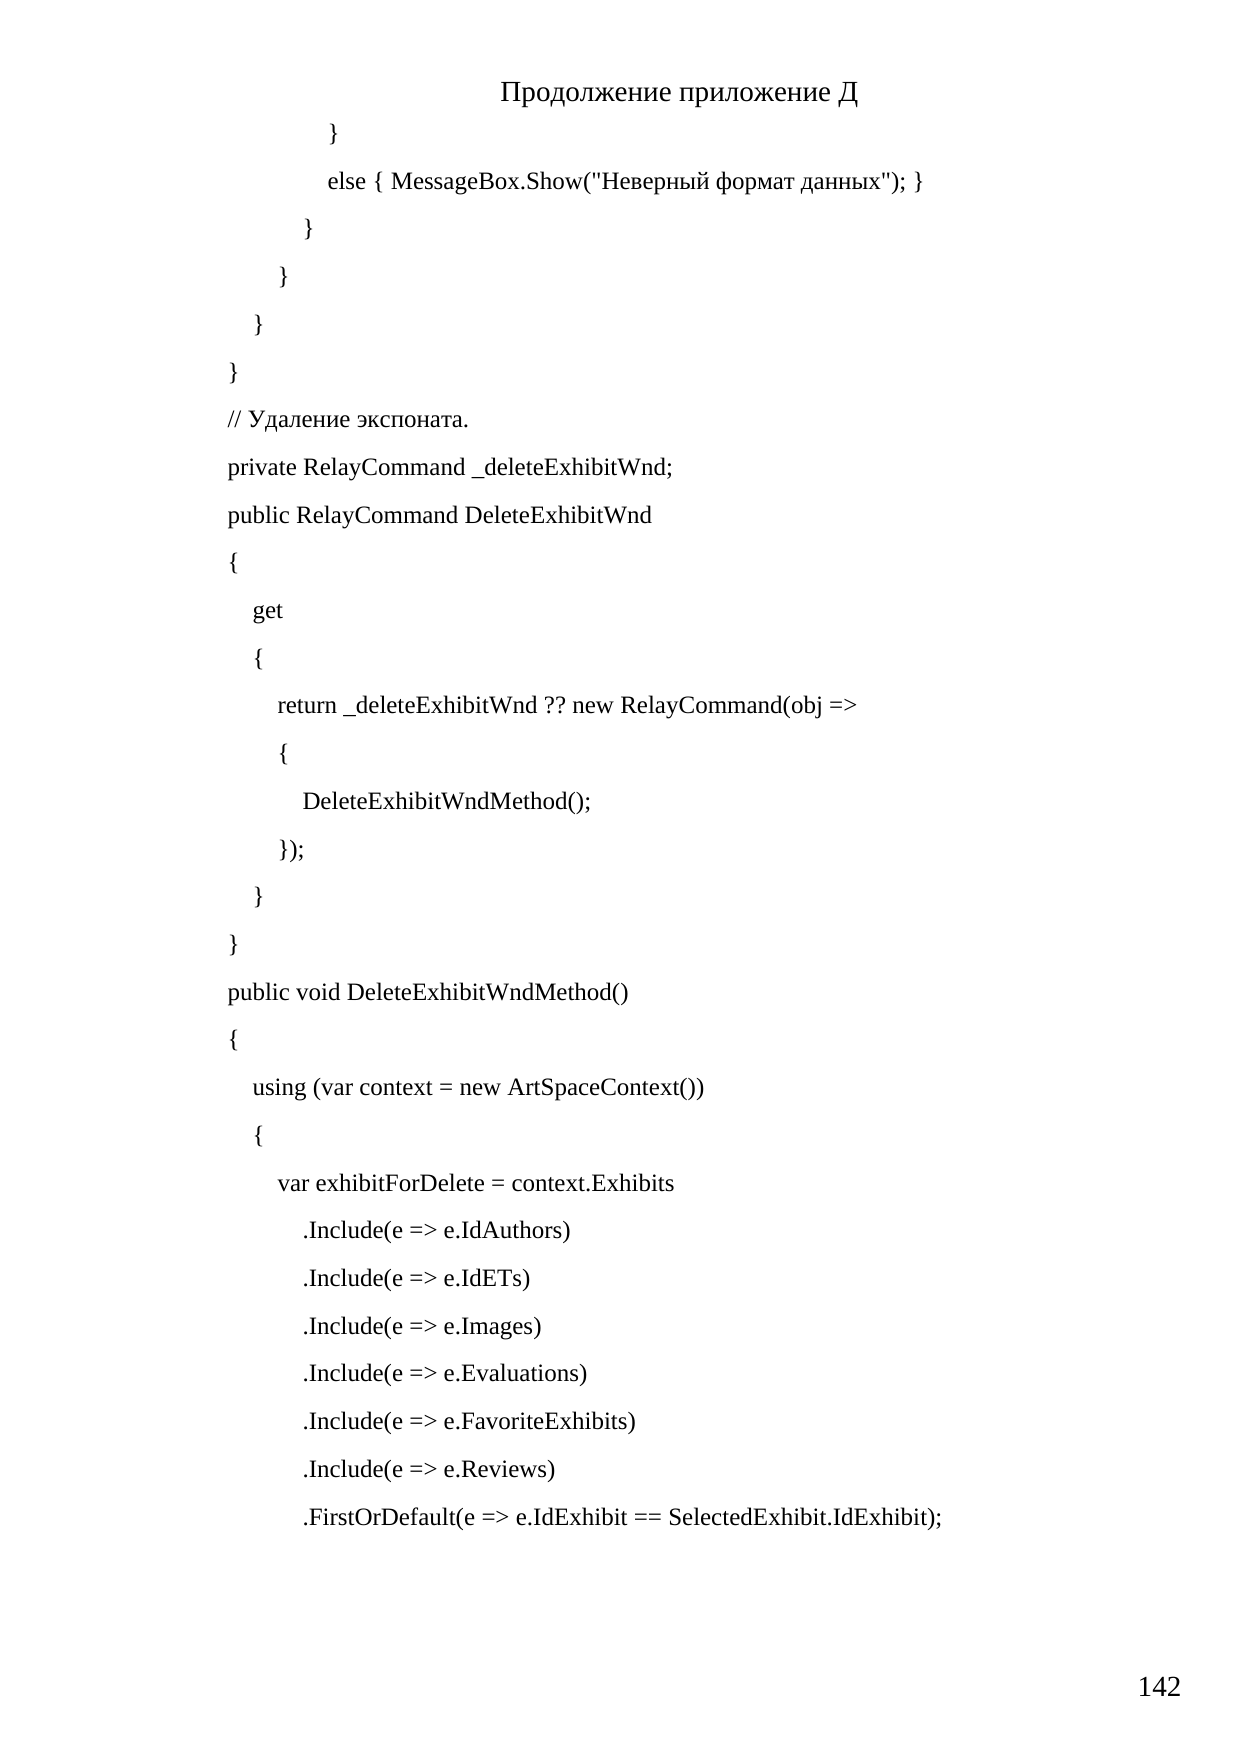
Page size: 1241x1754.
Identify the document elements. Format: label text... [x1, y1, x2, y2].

text private RelayCommand _deleteExhibitWnd; [177, 452, 1181, 481]
text .FirstOrDefault(e => e.IdExhibit == SelectedExhibit.IdExhibit); [177, 1502, 1181, 1530]
text { [177, 1120, 1181, 1149]
text .Include(e => e.FavoriteExhibits) [177, 1406, 1181, 1435]
text { [177, 643, 1181, 672]
text } [177, 357, 1181, 385]
text }); [177, 834, 1181, 862]
text else { MessageBox.Show("Неверный формат данных"); } [177, 166, 1181, 194]
text } [177, 118, 1181, 147]
text .Include(e => e.Reviews) [177, 1454, 1181, 1483]
text { [177, 1024, 1181, 1053]
text return _deleteExhibitWnd ?? new RelayCommand(obj => [177, 691, 1181, 719]
text get [177, 595, 1181, 624]
text } [177, 929, 1181, 958]
text .Include(e => e.Images) [177, 1311, 1181, 1339]
text { [177, 547, 1181, 576]
text using (var context = new ArtSpaceContext()) [177, 1072, 1181, 1101]
text } [177, 309, 1181, 338]
text public RelayCommand DeleteExhibitWnd [177, 500, 1181, 528]
text .Include(e => e.IdAuthors) [177, 1215, 1181, 1244]
text // Удаление экспоната. [177, 404, 1181, 433]
text } [177, 881, 1181, 910]
text { [177, 738, 1181, 767]
text public void DeleteExhibitWndMethod() [177, 977, 1181, 1006]
text } [177, 213, 1181, 242]
text .Include(e => e.IdETs) [177, 1263, 1181, 1292]
text } [177, 261, 1181, 290]
text var exhibitForDelete = context.Exhibits [177, 1168, 1181, 1196]
text .Include(e => e.Evaluations) [177, 1358, 1181, 1387]
text DeleteExhibitWndMethod(); [177, 786, 1181, 815]
